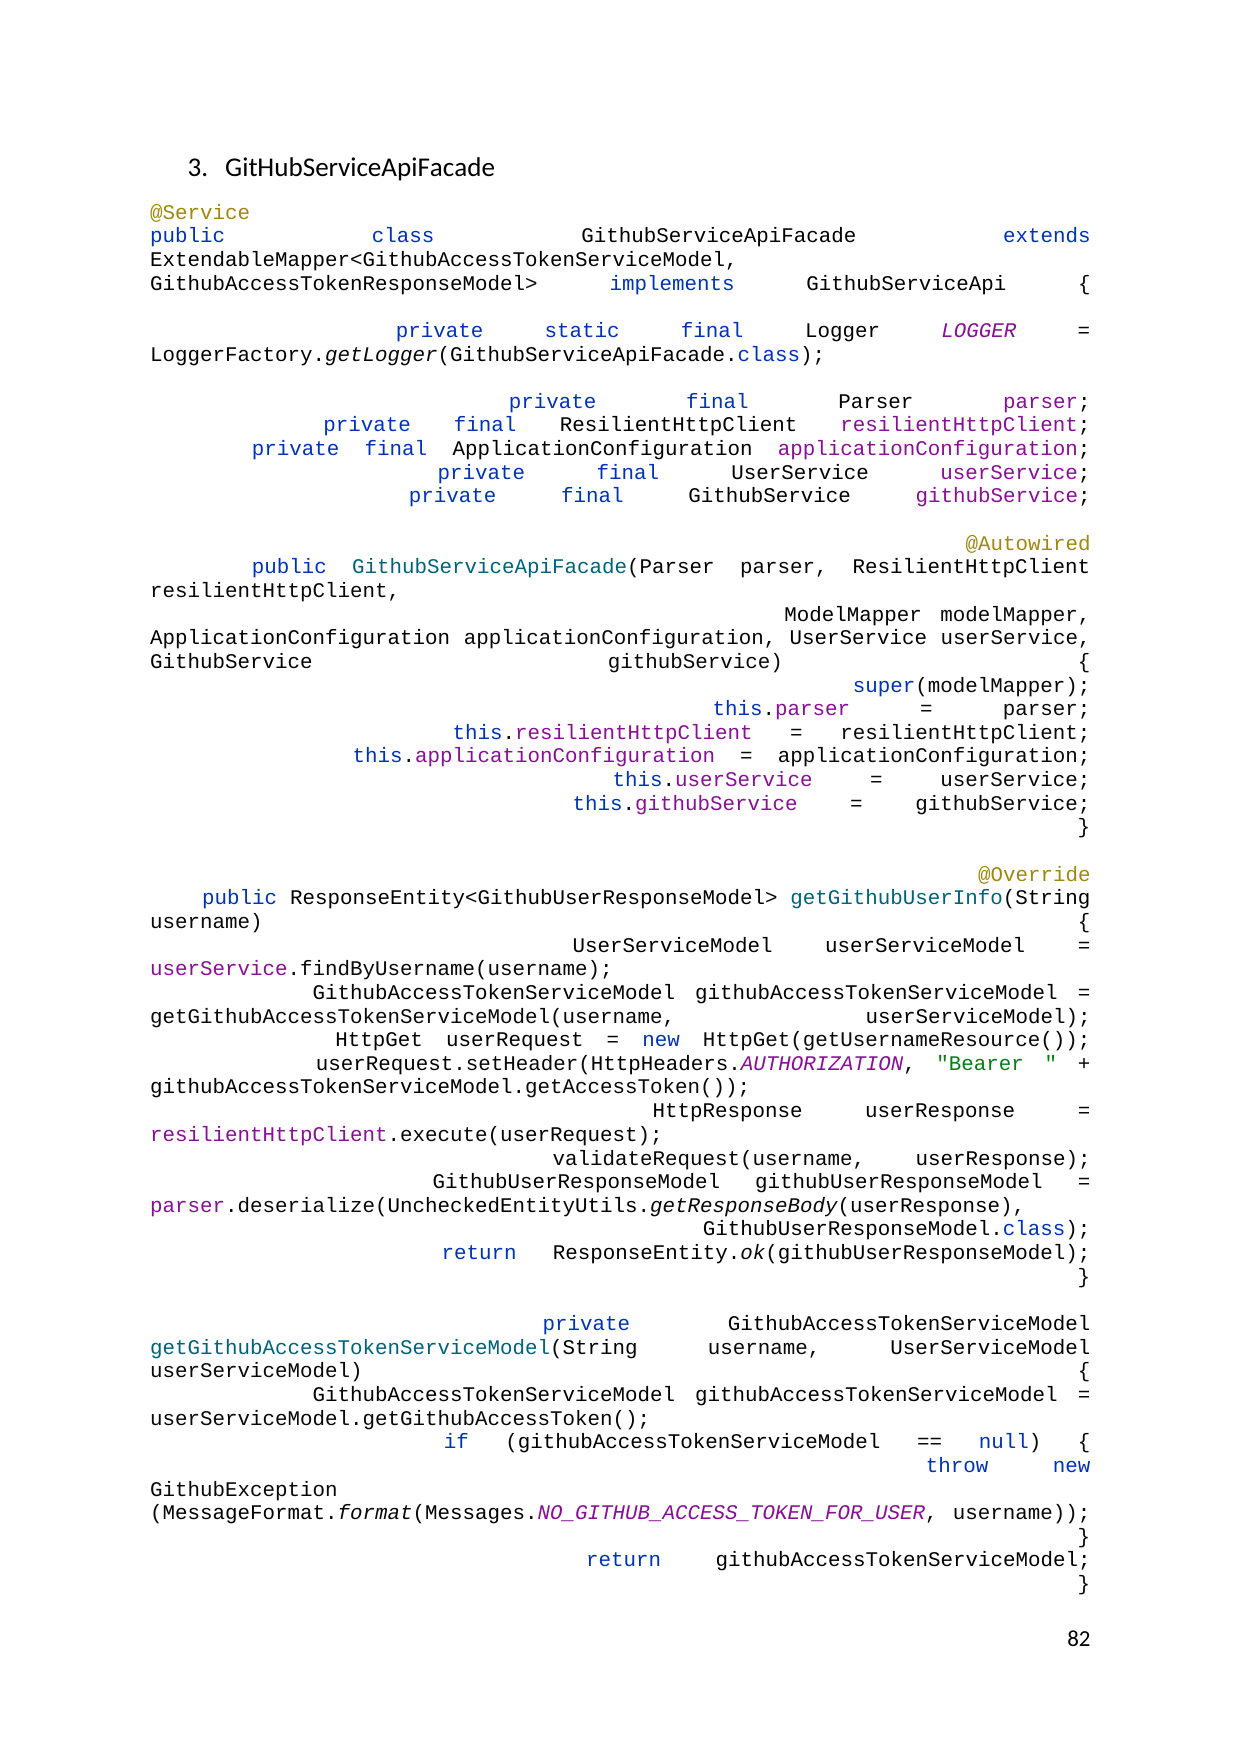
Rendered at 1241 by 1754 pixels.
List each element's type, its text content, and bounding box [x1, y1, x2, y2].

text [150, 202, 1090, 1597]
list GitHubServiceApiFacade [187, 150, 1090, 183]
